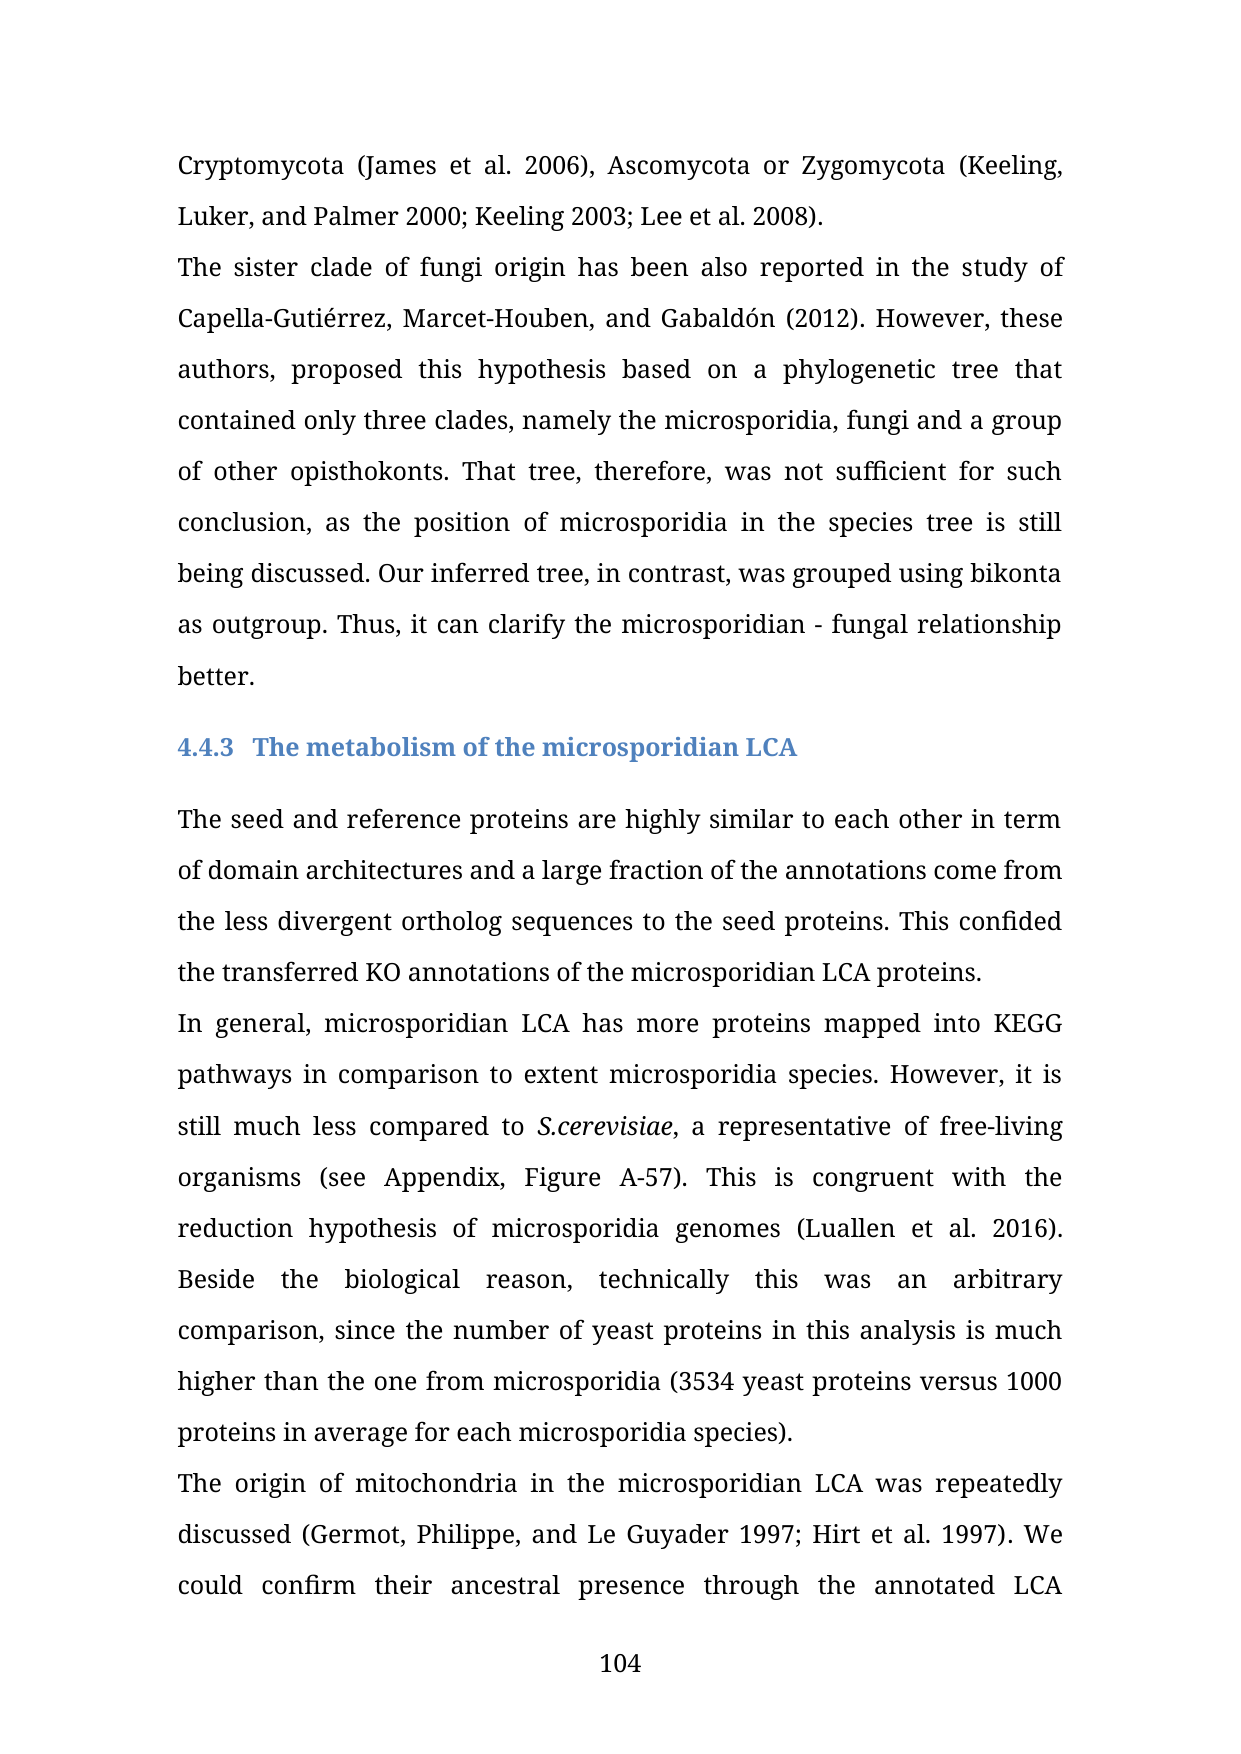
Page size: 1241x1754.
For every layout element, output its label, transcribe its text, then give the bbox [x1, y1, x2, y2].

subtitle The metabolism of the microsporidian LCA [177, 730, 1063, 764]
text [177, 1465, 1063, 1602]
text The seed and reference proteins are highly similar to each other in term of domain architectures and a large fraction of the annotations come from the less divergent ortholog sequences to the seed proteins. This confided the transferred KO annotations of the microsporidian LCA proteins. [177, 802, 1063, 989]
text The sister clade of fungi origin has been also reported in the study of Capella-Gutiérrez, Marcet-Houben, and Gabaldón (2012). However, these authors, proposed this hypothesis based on a phylogenetic tree that contained only three clades, namely the microsporidia, fungi and a group of other opisthokonts. That tree, therefore, was not sufficient for such conclusion, as the position of microsporidia in the species tree is still being discussed. Our inferred tree, in contrast, was grouped using bikonta as outgroup. Thus, it can clarify the microsporidian - fungal relationship better. [177, 250, 1063, 692]
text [177, 148, 1063, 233]
